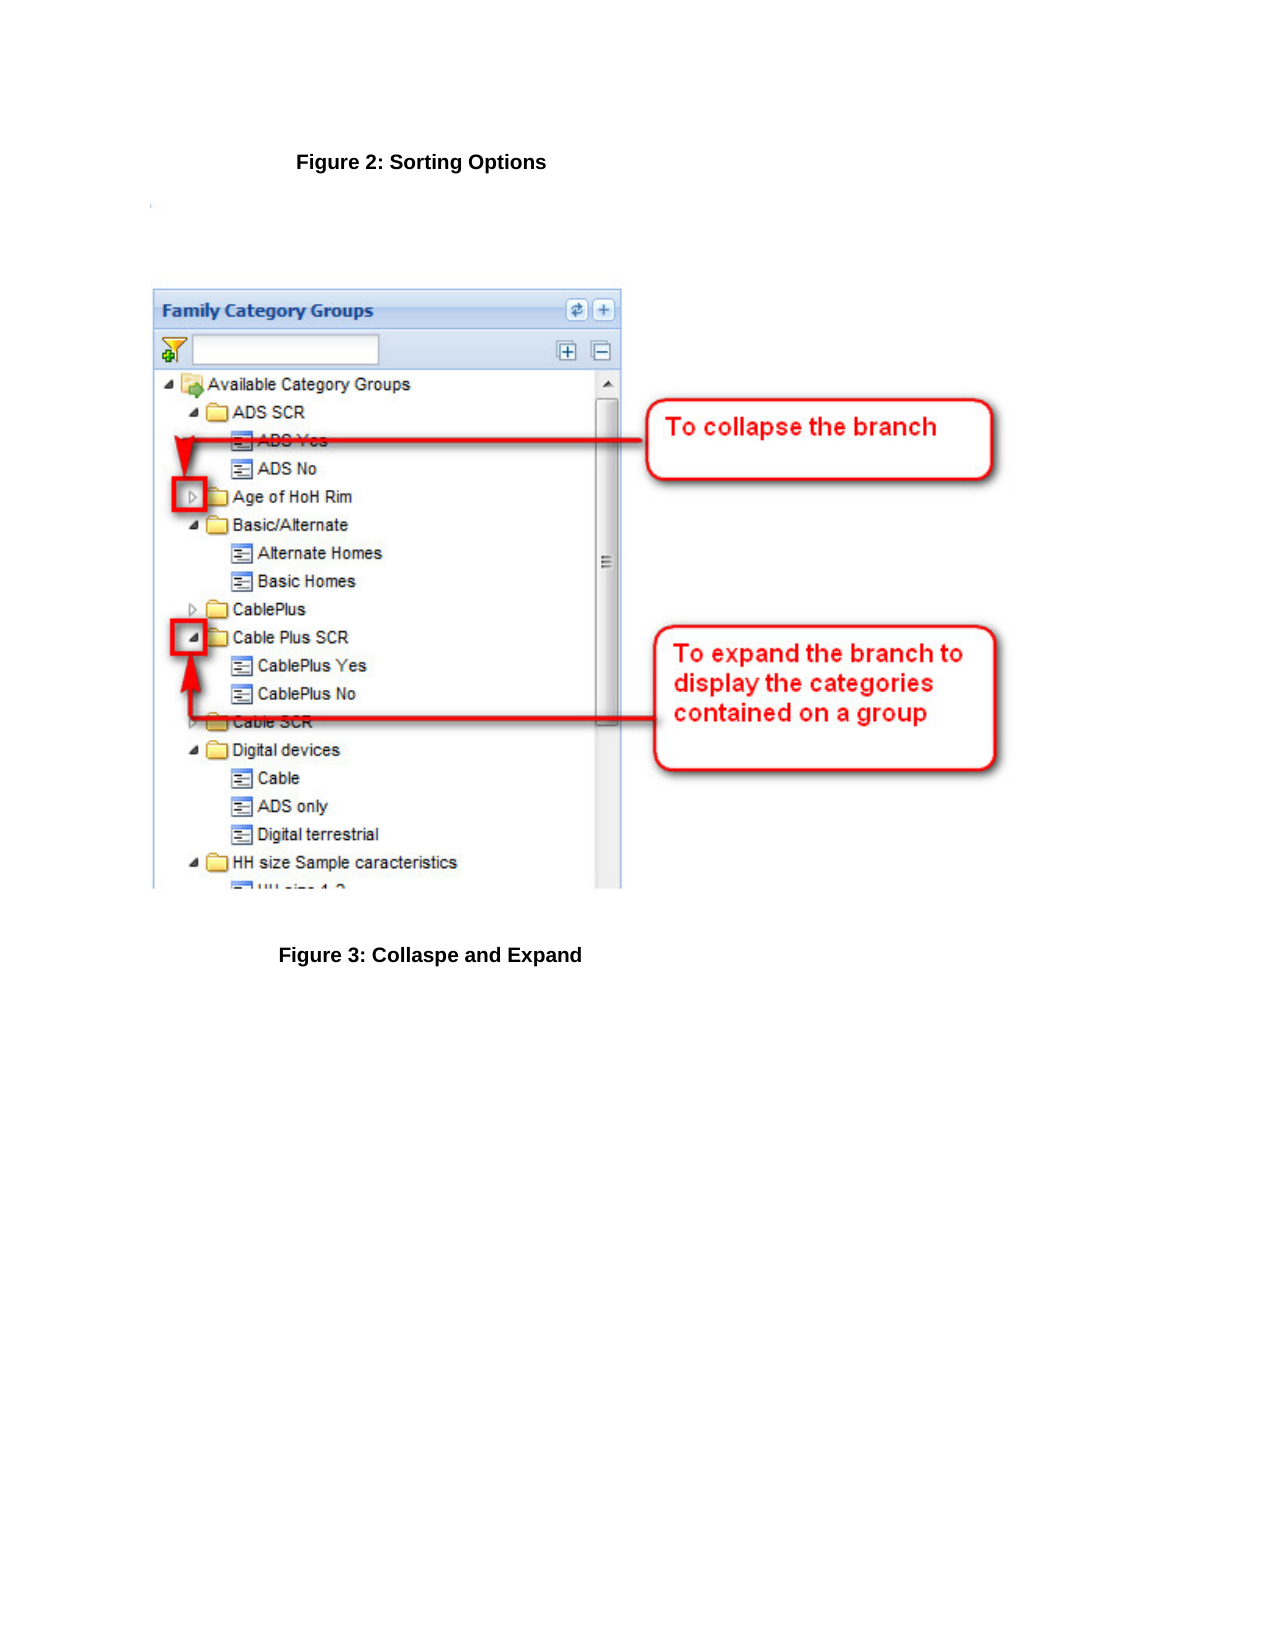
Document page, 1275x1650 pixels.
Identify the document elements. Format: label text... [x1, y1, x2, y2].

text Figure 2: Sorting Options [150, 150, 1125, 174]
picture [150, 203, 1022, 914]
text Figure 3: Collaspe and Expand [150, 943, 1125, 967]
